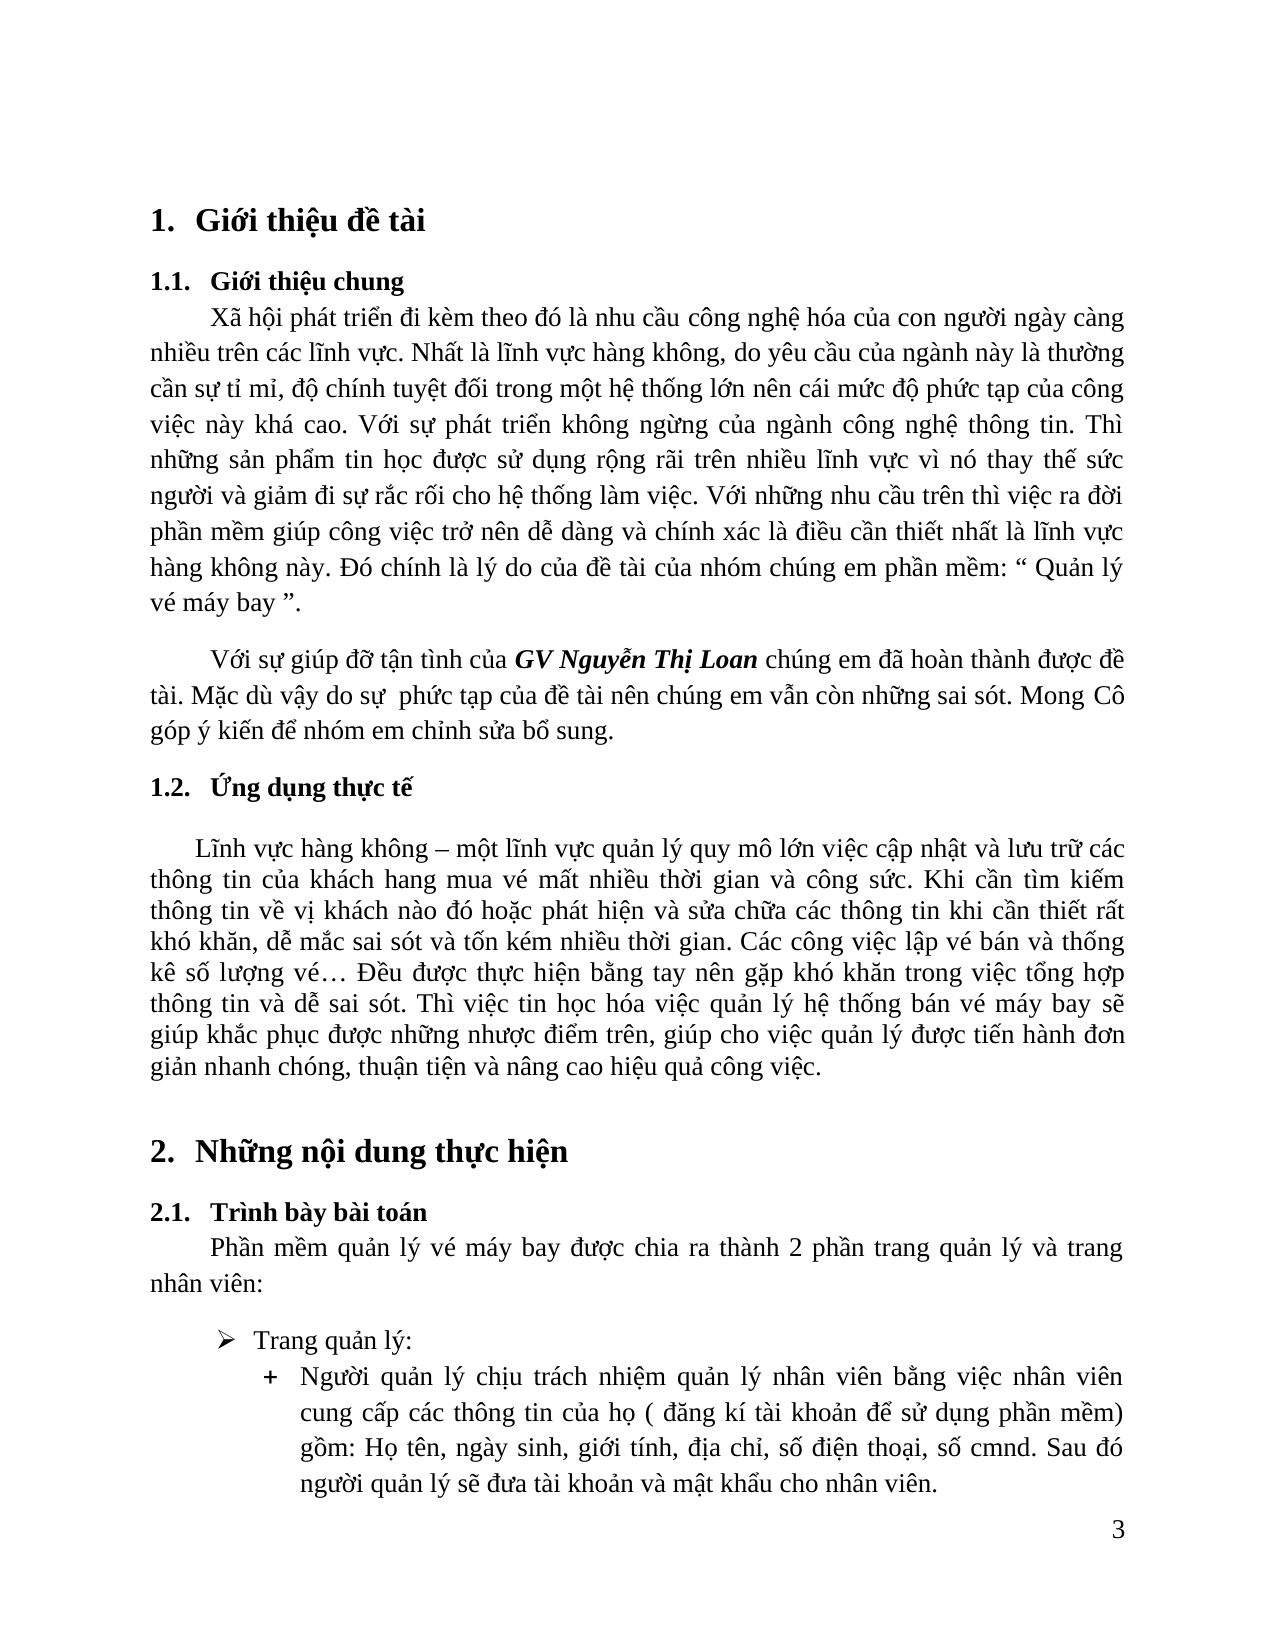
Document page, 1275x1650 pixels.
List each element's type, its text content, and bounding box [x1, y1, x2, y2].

subtitle Trình bày bài toán [150, 1196, 1125, 1227]
subtitle Những nội dung thực hiện [150, 1131, 1125, 1169]
list Trang quản lý: [216, 1324, 1125, 1355]
text Xã hội phát triển đi kèm theo đó là nhu cầu công nghệ hóa của con người ngày càng nhiều trên các lĩnh vực. Nhất là lĩnh vực hàng không, do yêu cầu của ngành này là thường cần sự tỉ mỉ, độ chính tuyệt đối trong một hệ thống lớn nên cái mức độ phức tạp của công việc này khá cao. Với sự phát triển không ngừng của ngành công nghệ thông tin. Thì những sản phẩm tin học được sử dụng rộng rãi trên nhiều lĩnh vực vì nó thay thế sức người và giảm đi sự rắc rối cho hệ thống làm việc. Với những nhu cầu trên thì việc ra đời phần mềm giúp công việc trở nên dễ dàng và chính xác là điều cần thiết nhất là lĩnh vực hàng không này. Đó chính là lý do của đề tài của nhóm chúng em phần mềm: “ Quản lý vé máy bay ”. [150, 301, 1125, 618]
text Lĩnh vực hàng không – một lĩnh vực quản lý quy mô lớn việc cập nhật và lưu trữ các thông tin của khách hang mua vé mất nhiều thời gian và công sức. Khi cần tìm kiếm thông tin về vị khách nào đó hoặc phát hiện và sửa chữa các thông tin khi cần thiết rất khó khăn, dễ mắc sai sót và tốn kém nhiều thời gian. Các công việc lập vé bán và thống kê số lượng vé… Đều được thực hiện bằng tay nên gặp khó khăn trong việc tổng hợp thông tin và dễ sai sót. Thì việc tin học hóa việc quản lý hệ thống bán vé máy bay sẽ giúp khắc phục được những nhược điểm trên, giúp cho việc quản lý được tiến hành đơn giản nhanh chóng, thuận tiện và nâng cao hiệu quả công việc. [150, 832, 1125, 1081]
subtitle Giới thiệu chung [150, 265, 1125, 296]
text Với sự giúp đỡ tận tình của GV Nguyễn Thị Loan chúng em đã hoàn thành được đề tài. Mặc dù vậy do sự phức tạp của đề tài nên chúng em vẫn còn những sai sót. Mong Cô góp ý kiến để nhóm em chỉnh sửa bổ sung. [150, 643, 1125, 746]
list Người quản lý chịu trách nhiệm quản lý nhân viên bằng việc nhân viên cung cấp các thông tin của họ ( đăng kí tài khoản để sử dụng phần mềm) gồm: Họ tên, ngày sinh, giới tính, địa chỉ, số điện thoại, số cmnd. Sau đó người quản lý sẽ đưa tài khoản và mật khẩu cho nhân viên. [262, 1360, 1125, 1498]
subtitle Ứng dụng thực tế [150, 771, 1125, 802]
text Phần mềm quản lý vé máy bay được chia ra thành 2 phần trang quản lý và trang nhân viên: [150, 1232, 1125, 1298]
subtitle Giới thiệu đề tài [150, 200, 1125, 238]
